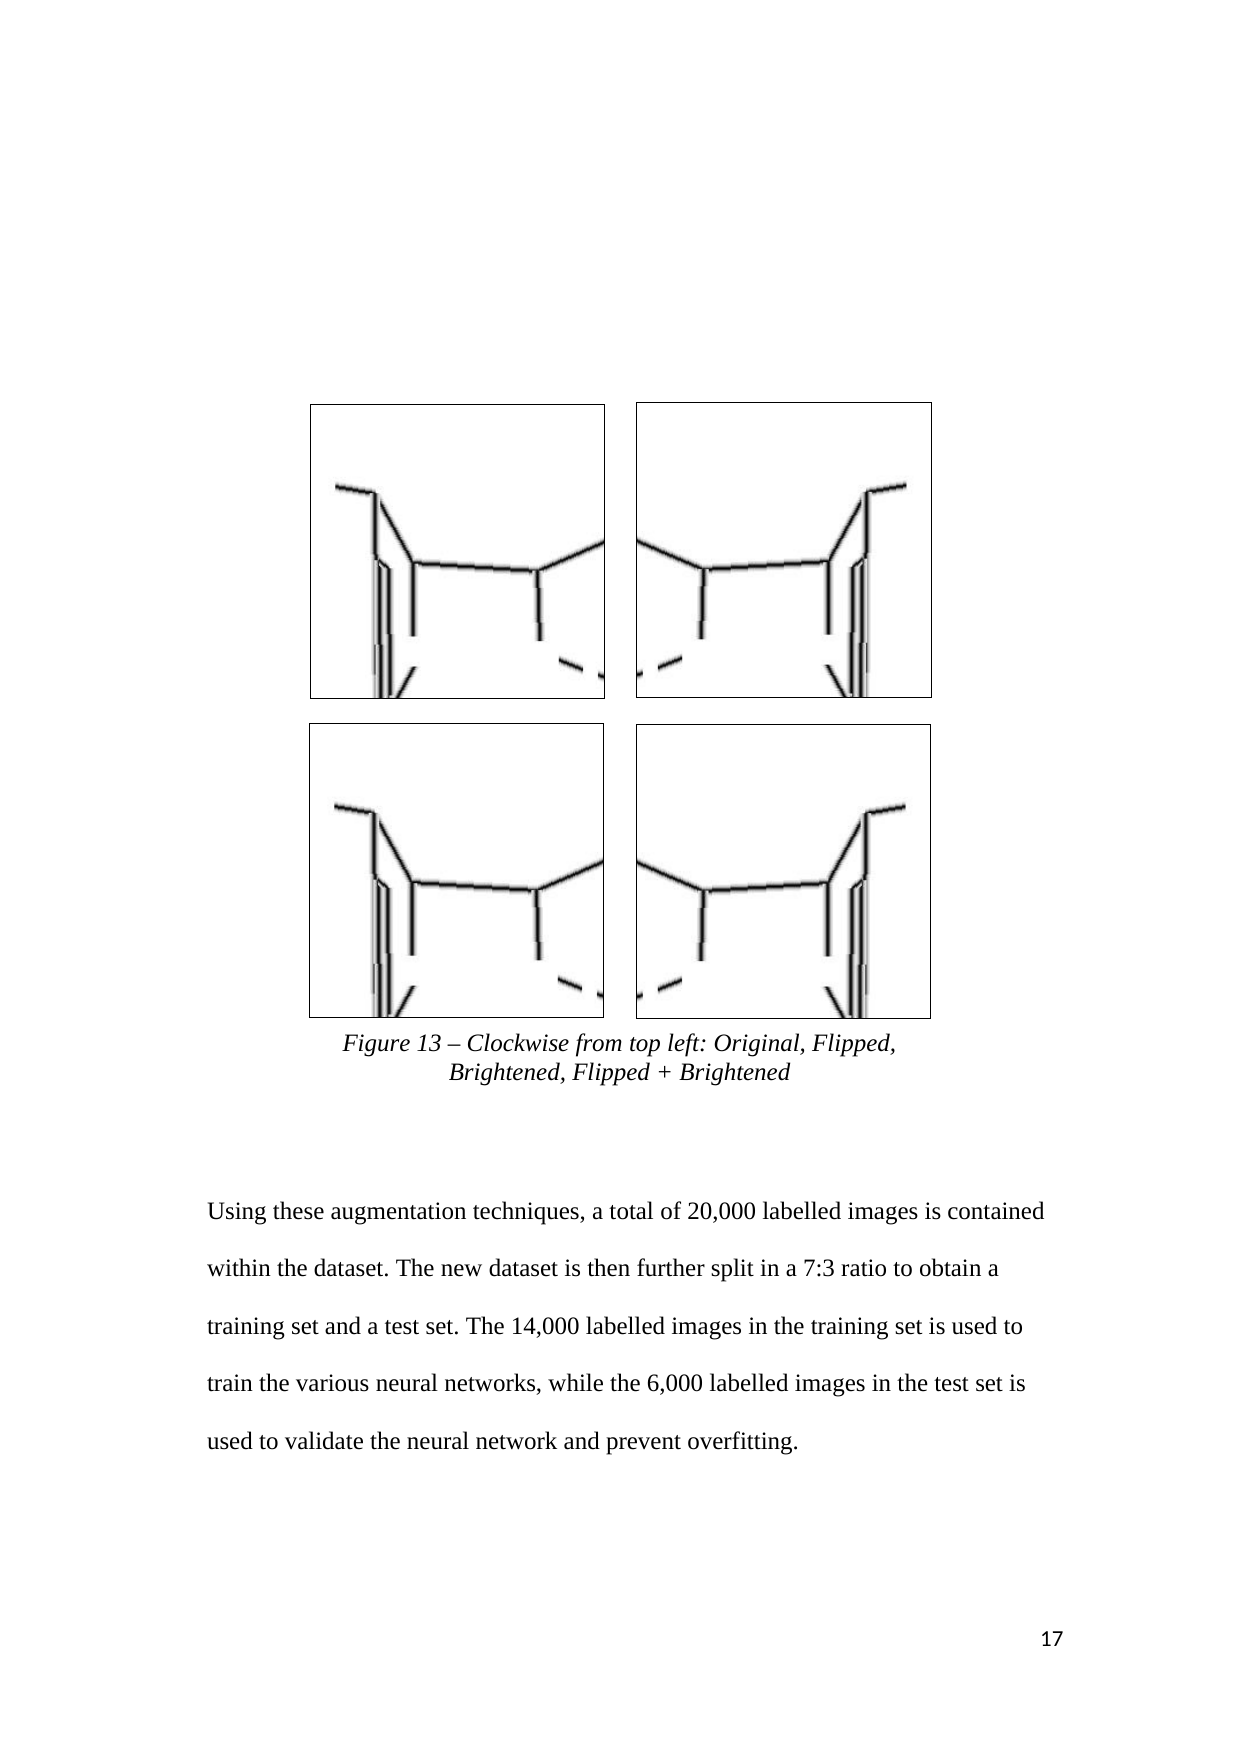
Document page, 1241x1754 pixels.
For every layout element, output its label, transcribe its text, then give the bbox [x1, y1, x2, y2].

picture [310, 724, 603, 1017]
picture [637, 725, 930, 1018]
picture [311, 405, 604, 698]
picture [637, 403, 931, 697]
